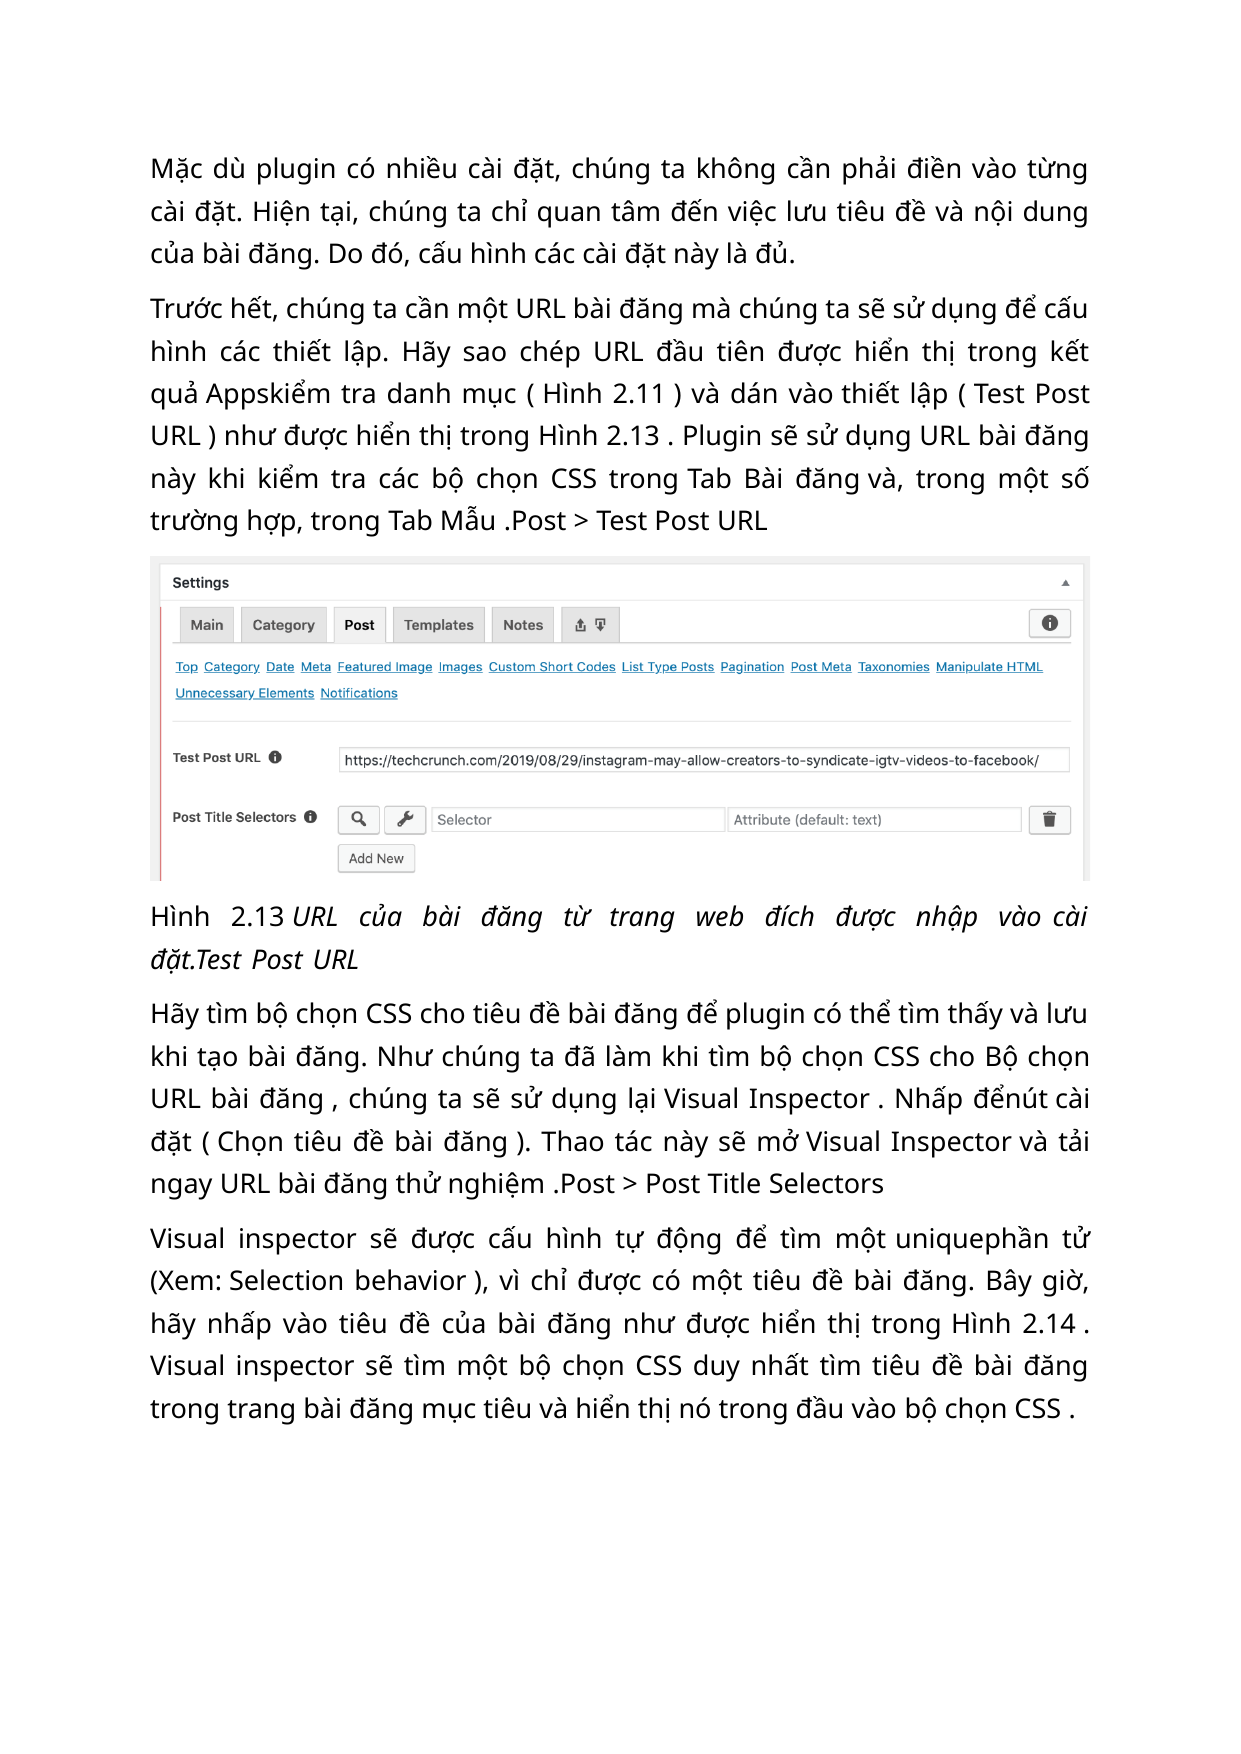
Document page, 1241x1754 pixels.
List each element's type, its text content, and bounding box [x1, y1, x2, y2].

text Visual inspector sẽ được cấu hình tự động để tìm một uniquephần tử (Xem: Selection behavior ), vì chỉ được có một tiêu đề bài đăng. Bây giờ, hãy nhấp vào tiêu đề của bài đăng như được hiển thị trong Hình 2.14 . Visual inspector sẽ tìm một bộ chọn CSS duy nhất tìm tiêu đề bài đăng trong trang bài đăng mục tiêu và hiển thị nó trong đầu vào bộ chọn CSS . [150, 1219, 1090, 1426]
picture [150, 556, 1091, 881]
text Hình 2.13 URL của bài đăng từ trang web đích được nhập vào cài đặt.Test Post URL [150, 898, 1090, 977]
text Mặc dù plugin có nhiều cài đặt, chúng ta không cần phải điền vào từng cài đặt. Hiện tại, chúng ta chỉ quan tâm đến việc lưu tiêu đề và nội dung của bài đăng. Do đó, cấu hình các cài đặt này là đủ. [150, 150, 1090, 272]
text Trước hết, chúng ta cần một URL bài đăng mà chúng ta sẽ sử dụng để cấu hình các thiết lập. Hãy sao chép URL đầu tiên được hiển thị trong kết quả Appskiểm tra danh mục ( Hình 2.11 ) và dán vào thiết lập ( Test Post URL ) như được hiển thị trong Hình 2.13 . Plugin sẽ sử dụng URL bài đăng này khi kiểm tra các bộ chọn CSS trong Tab Bài đăng và, trong một số trường hợp, trong Tab Mẫu .Post > Test Post URL [150, 290, 1090, 538]
text Hãy tìm bộ chọn CSS cho tiêu đề bài đăng để plugin có thể tìm thấy và lưu khi tạo bài đăng. Như chúng ta đã làm khi tìm bộ chọn CSS cho Bộ chọn URL bài đăng , chúng ta sẽ sử dụng lại Visual Inspector . Nhấp đểnút cài đặt ( Chọn tiêu đề bài đăng ). Thao tác này sẽ mở Visual Inspector và tải ngay URL bài đăng thử nghiệm .Post > Post Title Selectors [150, 995, 1090, 1201]
